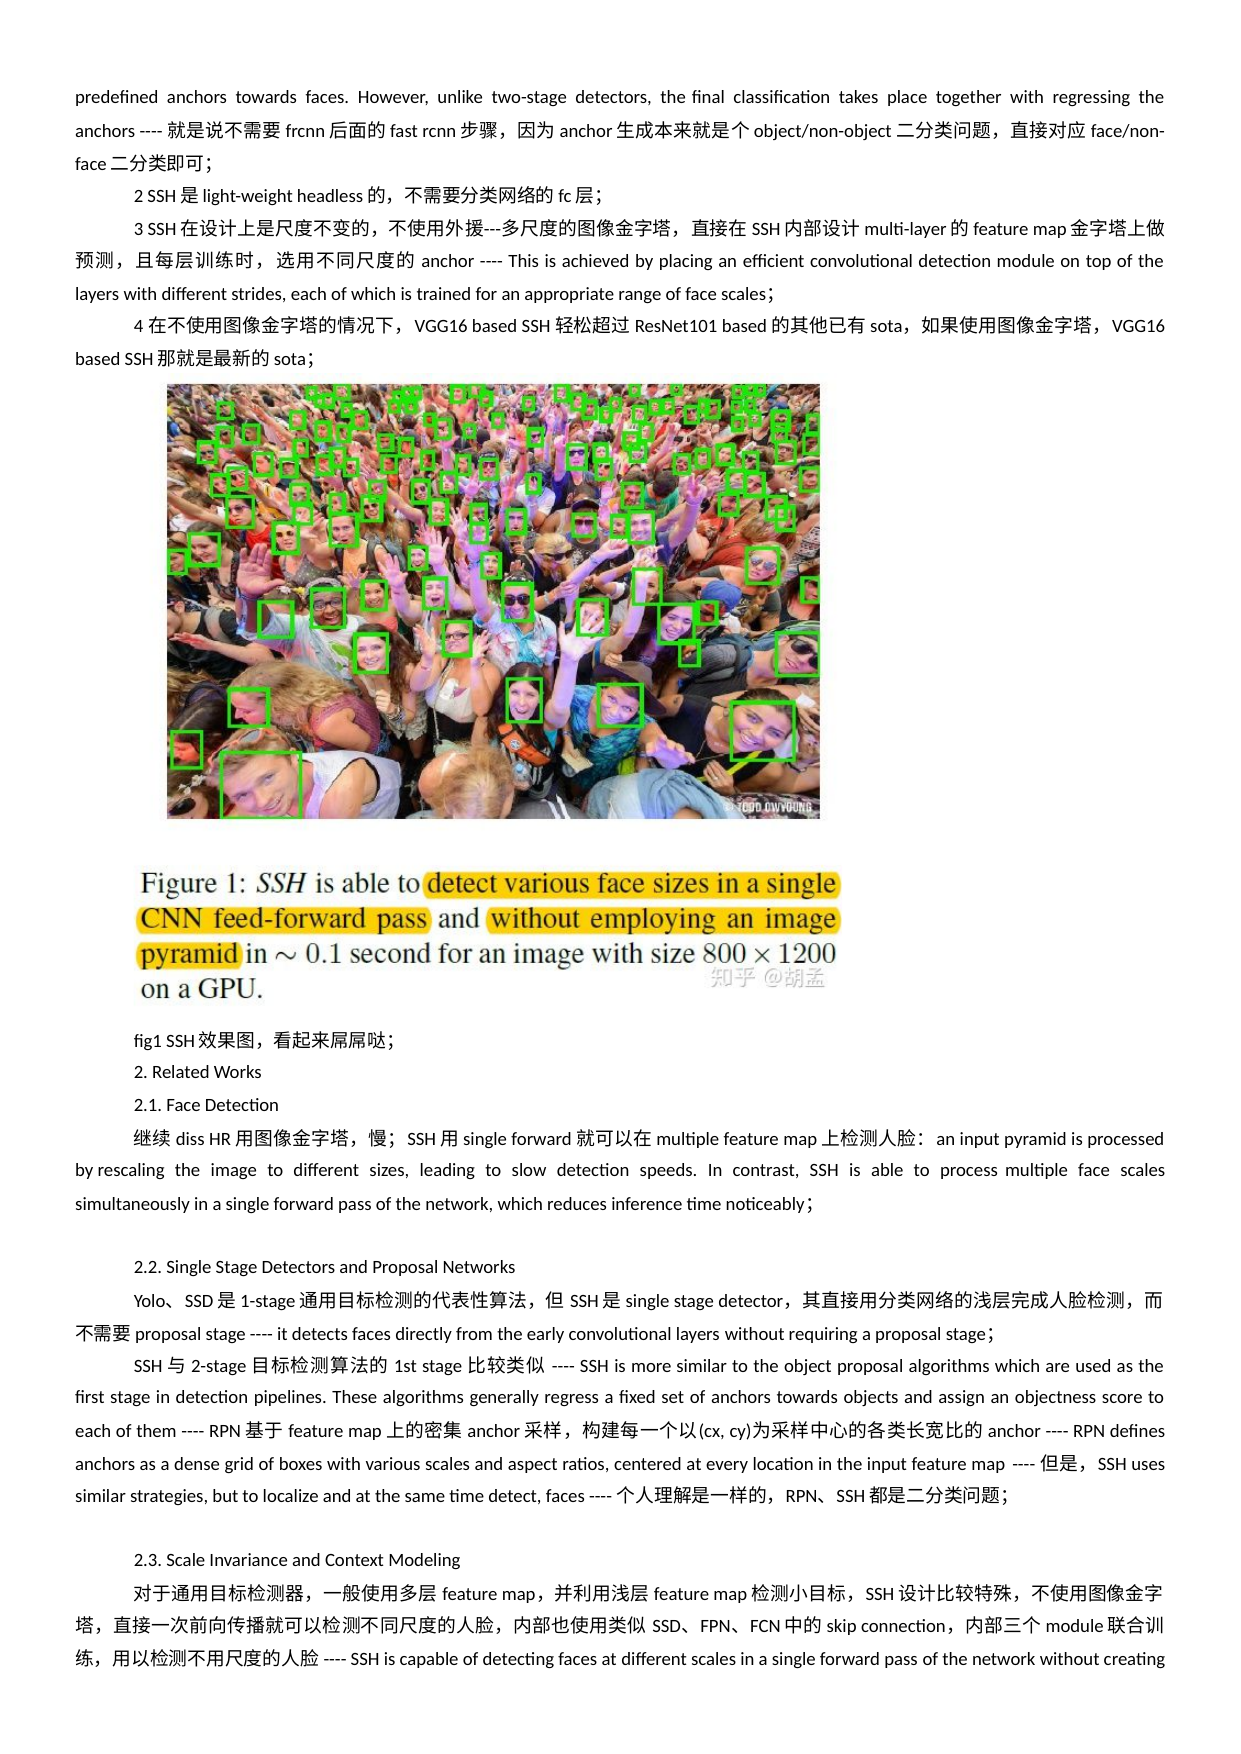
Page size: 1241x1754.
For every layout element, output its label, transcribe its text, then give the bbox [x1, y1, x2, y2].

text 3 SSH在设计上是尺度不变的，不使用外援---多尺度的图像金字塔，直接在SSH内部设计multi-layer的feature map金字塔上做预测，且每层训练时，选用不同尺度的anchor ---- This is achieved by placing an efficient convolutional detection module on top of the layers with different strides, each of which is trained for an appropriate range of face scales； [75, 211, 1165, 308]
text Yolo、SSD是1-stage通用目标检测的代表性算法，但SSH是single stage detector，其直接用分类网络的浅层完成人脸检测，而不需要proposal stage ---- it detects faces directly from the early convolutional layers without requiring a proposal stage； [75, 1283, 1165, 1348]
text 2. Related Works [75, 1056, 1165, 1088]
text fig1 SSH效果图，看起来屌屌哒； [75, 1023, 1165, 1056]
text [75, 81, 1165, 178]
text 2.3. Scale Invariance and Context Modeling [75, 1543, 1165, 1576]
text 4 在不使用图像金字塔的情况下，VGG16 based SSH轻松超过ResNet101 based的其他已有sota，如果使用图像金字塔，VGG16 based SSH那就是最新的sota； [75, 308, 1165, 373]
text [75, 1576, 1165, 1673]
text 2.1. Face Detection [75, 1088, 1165, 1121]
picture [133, 373, 843, 1008]
text 2.2. Single Stage Detectors and Proposal Networks [75, 1251, 1165, 1283]
text 继续diss HR用图像金字塔，慢；SSH用single forward就可以在multiple feature map上检测人脸：an input pyramid is processed by rescaling the image to different sizes, leading to slow detection speeds. In contrast, SSH is able to process multiple face scales simultaneously in a single forward pass of the network, which reduces inference time noticeably； [75, 1121, 1165, 1218]
text SSH与2-stage目标检测算法的1st stage比较类似 ---- SSH is more similar to the object proposal algorithms which are used as the first stage in detection pipelines. These algorithms generally regress a fixed set of anchors towards objects and assign an objectness score to each of them ---- RPN基于feature map上的密集anchor采样，构建每一个以(cx, cy)为采样中心的各类长宽比的anchor ---- RPN defines anchors as a dense grid of boxes with various scales and aspect ratios, centered at every location in the input feature map ---- 但是，SSH uses similar strategies, but to localize and at the same time detect, faces ---- 个人理解是一样的，RPN、SSH都是二分类问题； [75, 1348, 1165, 1511]
text 2 SSH是light-weight headless的，不需要分类网络的fc层； [75, 178, 1165, 211]
